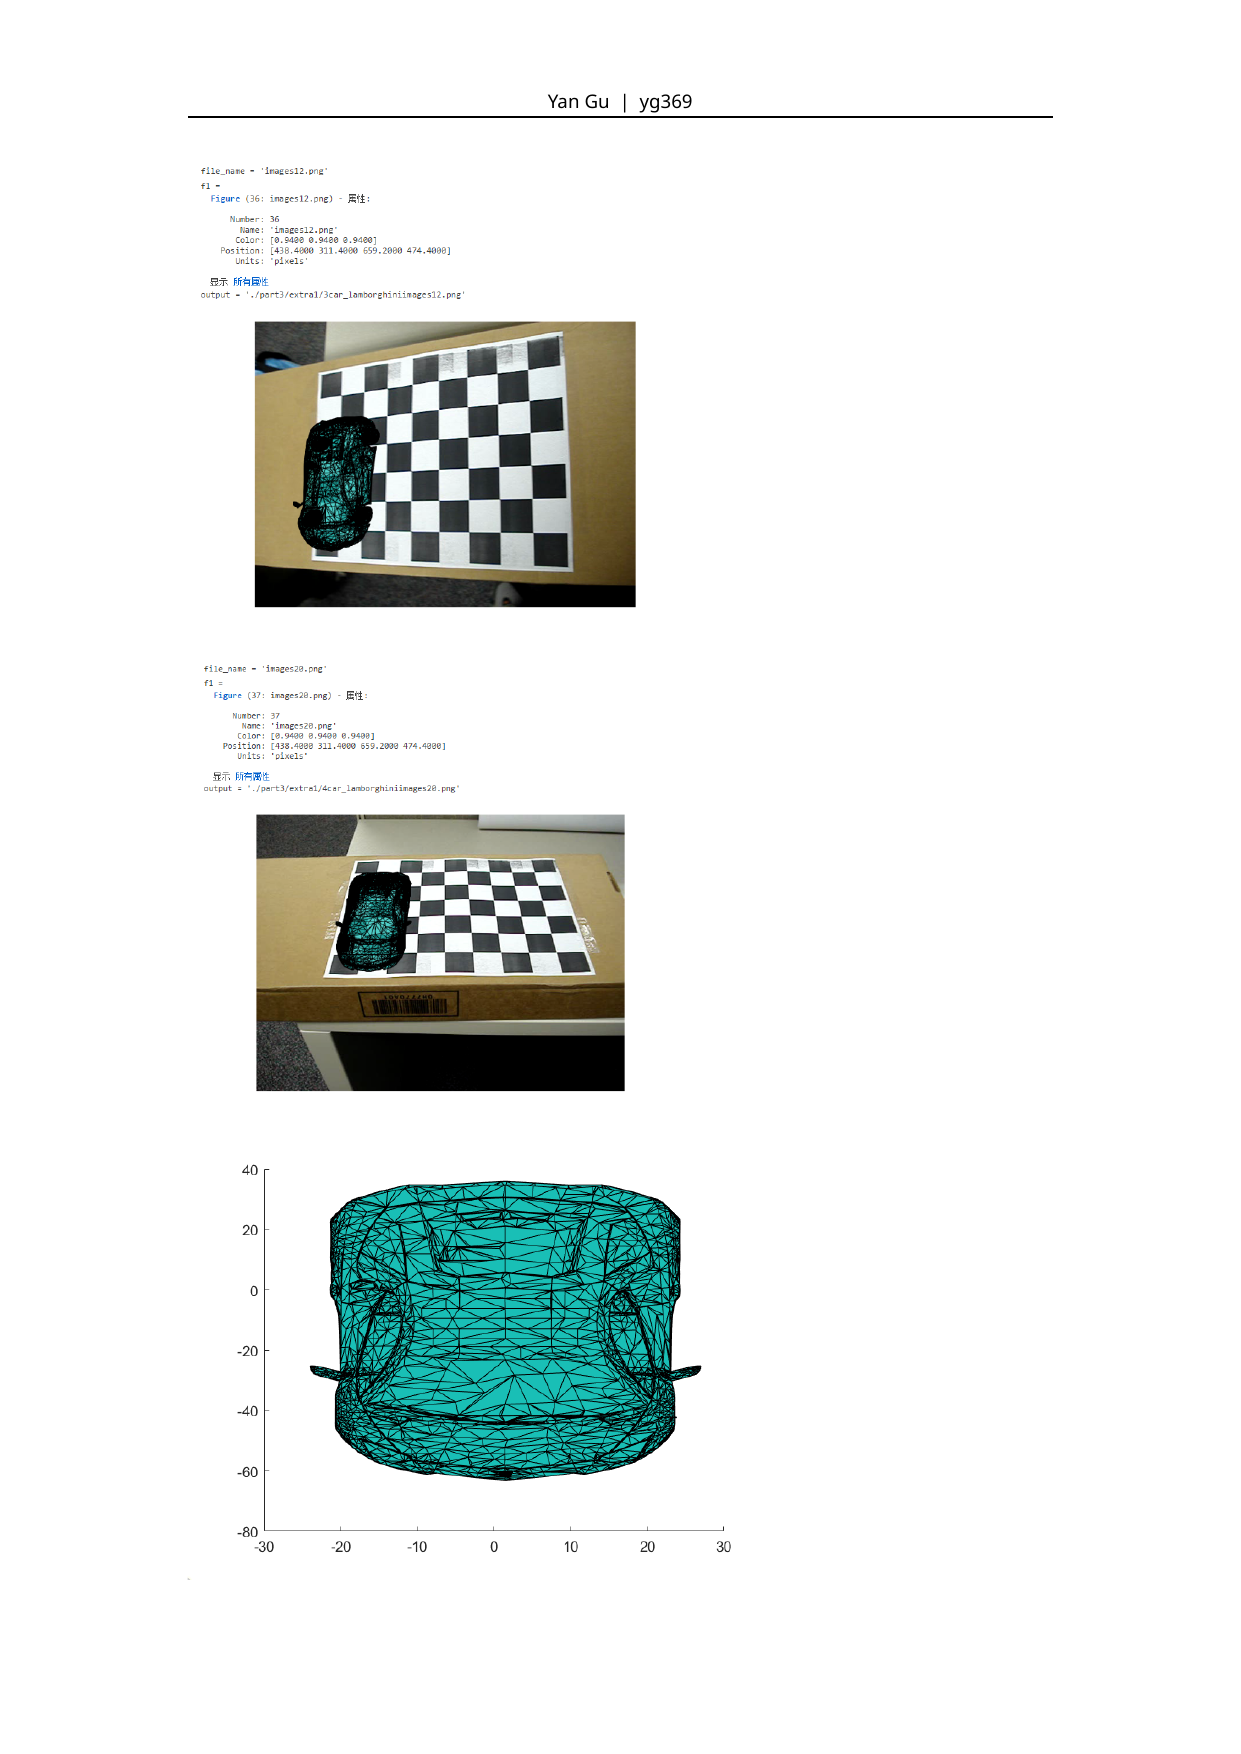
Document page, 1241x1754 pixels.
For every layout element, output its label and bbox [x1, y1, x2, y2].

picture [187, 162, 778, 636]
picture [187, 649, 778, 1112]
picture [187, 1137, 778, 1580]
